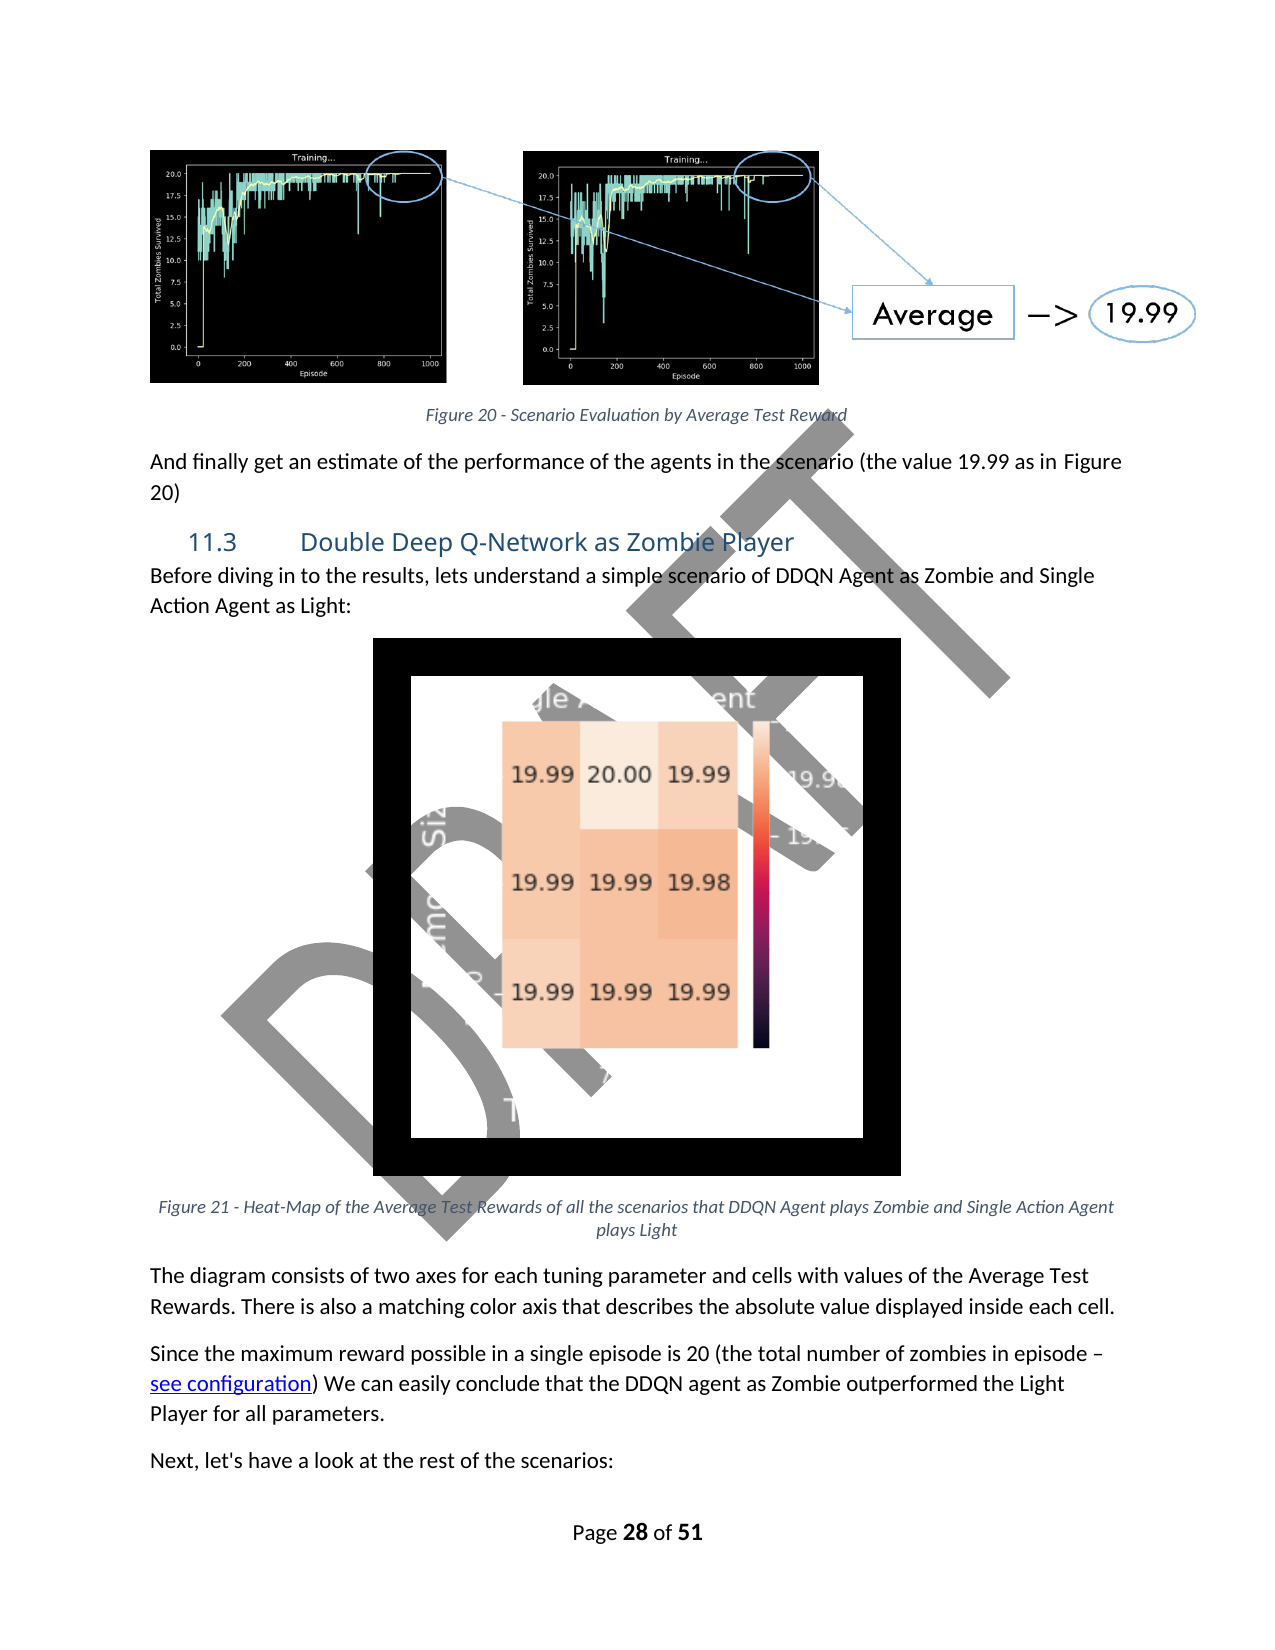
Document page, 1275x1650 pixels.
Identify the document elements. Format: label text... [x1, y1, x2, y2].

picture [150, 150, 1222, 385]
text Figure 20 - Scenario Evaluation by Average Test Reward [150, 404, 1125, 427]
text The diagram consists of two axes for each tuning parameter and cells with values of the Average Test Rewards. There is also a matching color axis that describes the absolute value displayed inside each cell. [150, 1262, 1125, 1320]
text Figure 21 - Heat-Map of the Average Test Rewards of all the scenarios that DDQN Agent plays Zombie and Single Action Agent plays Light [150, 1195, 1125, 1241]
subtitle Double Deep Q-Network as Zombie Player [153, 524, 1125, 558]
text Before diving in to the results, lets understand a simple scenario of DDQN Agent as Zombie and Single Action Agent as Light: [150, 561, 1125, 619]
picture [411, 676, 863, 1138]
text Next, let's have a look at the rest of the scenarios: [150, 1446, 1125, 1474]
text And finally get an estimate of the performance of the agents in the scenario (the value 19.99 as in Figure 20) [150, 447, 1125, 506]
text Since the maximum reward possible in a single episode is 20 (the total number of zombies in episode – see configuration) We can easily conclude that the DDQN agent as Zombie outperformed the Light Player for all parameters. [150, 1339, 1125, 1427]
